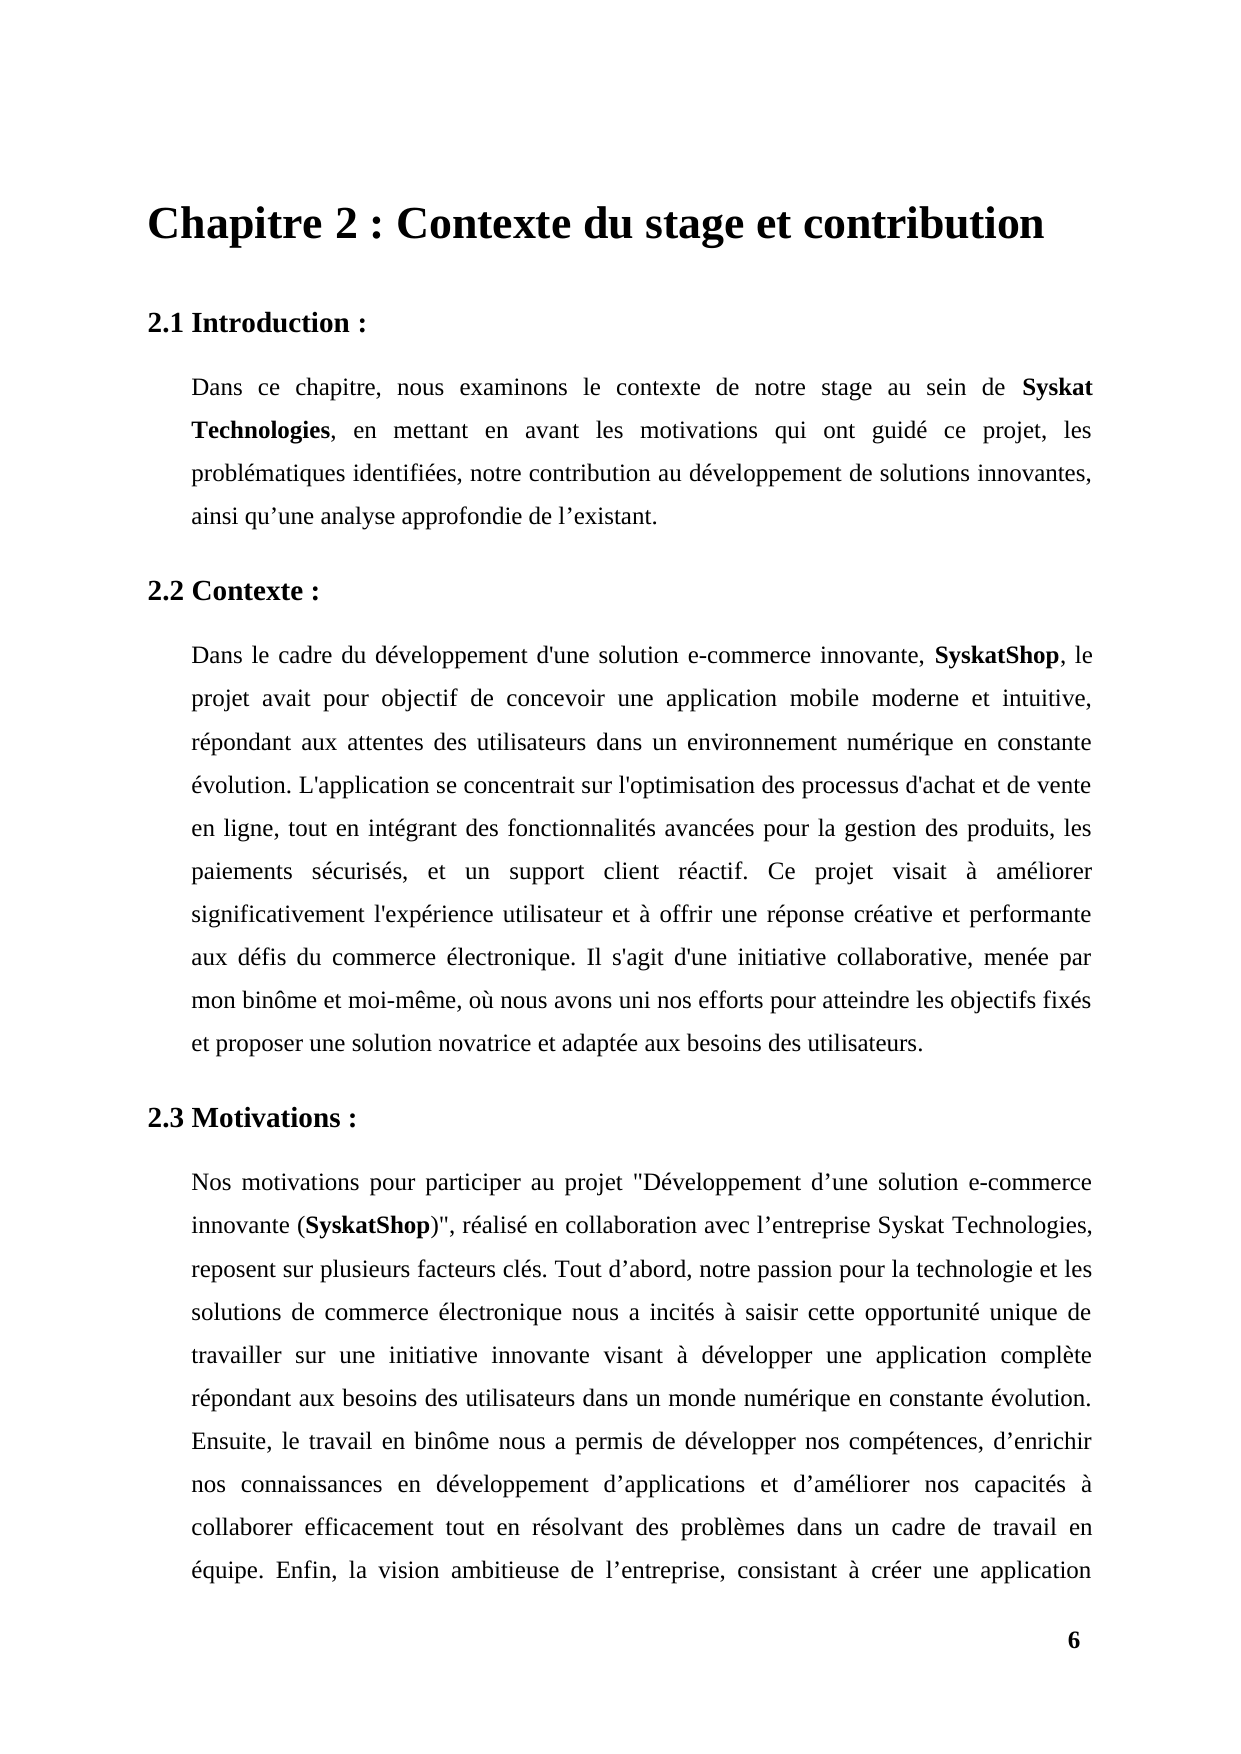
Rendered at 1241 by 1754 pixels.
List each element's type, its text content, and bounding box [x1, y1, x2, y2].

subtitle Chapitre 2 : Contexte du stage et contribution [147, 195, 1234, 248]
subtitle Motivations : [147, 1100, 1234, 1134]
subtitle Contexte : [147, 573, 1234, 607]
subtitle Introduction : [147, 305, 1234, 338]
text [191, 1167, 1093, 1584]
text Dans le cadre du développement d'une solution e-commerce innovante, SyskatShop, le projet avait pour objectif de concevoir une application mobile moderne et intuitive, répondant aux attentes des utilisateurs dans un environnement numérique en constante évolution. L'application se concentrait sur l'optimisation des processus d'achat et de vente en ligne, tout en intégrant des fonctionnalités avancées pour la gestion des produits, les paiements sécurisés, et un support client réactif. Ce projet visait à améliorer significativement l'expérience utilisateur et à offrir une réponse créative et performante aux défis du commerce électronique. Il s'agit d'une initiative collaborative, menée par mon binôme et moi-même, où nous avons uni nos efforts pour atteindre les objectifs fixés et proposer une solution novatrice et adaptée aux besoins des utilisateurs. [191, 640, 1093, 1057]
text Dans ce chapitre, nous examinons le contexte de notre stage au sein de Syskat Technologies, en mettant en avant les motivations qui ont guidé ce projet, les problématiques identifiées, notre contribution au développement de solutions innovantes, ainsi qu’une analyse approfondie de l’existant. [191, 372, 1093, 530]
